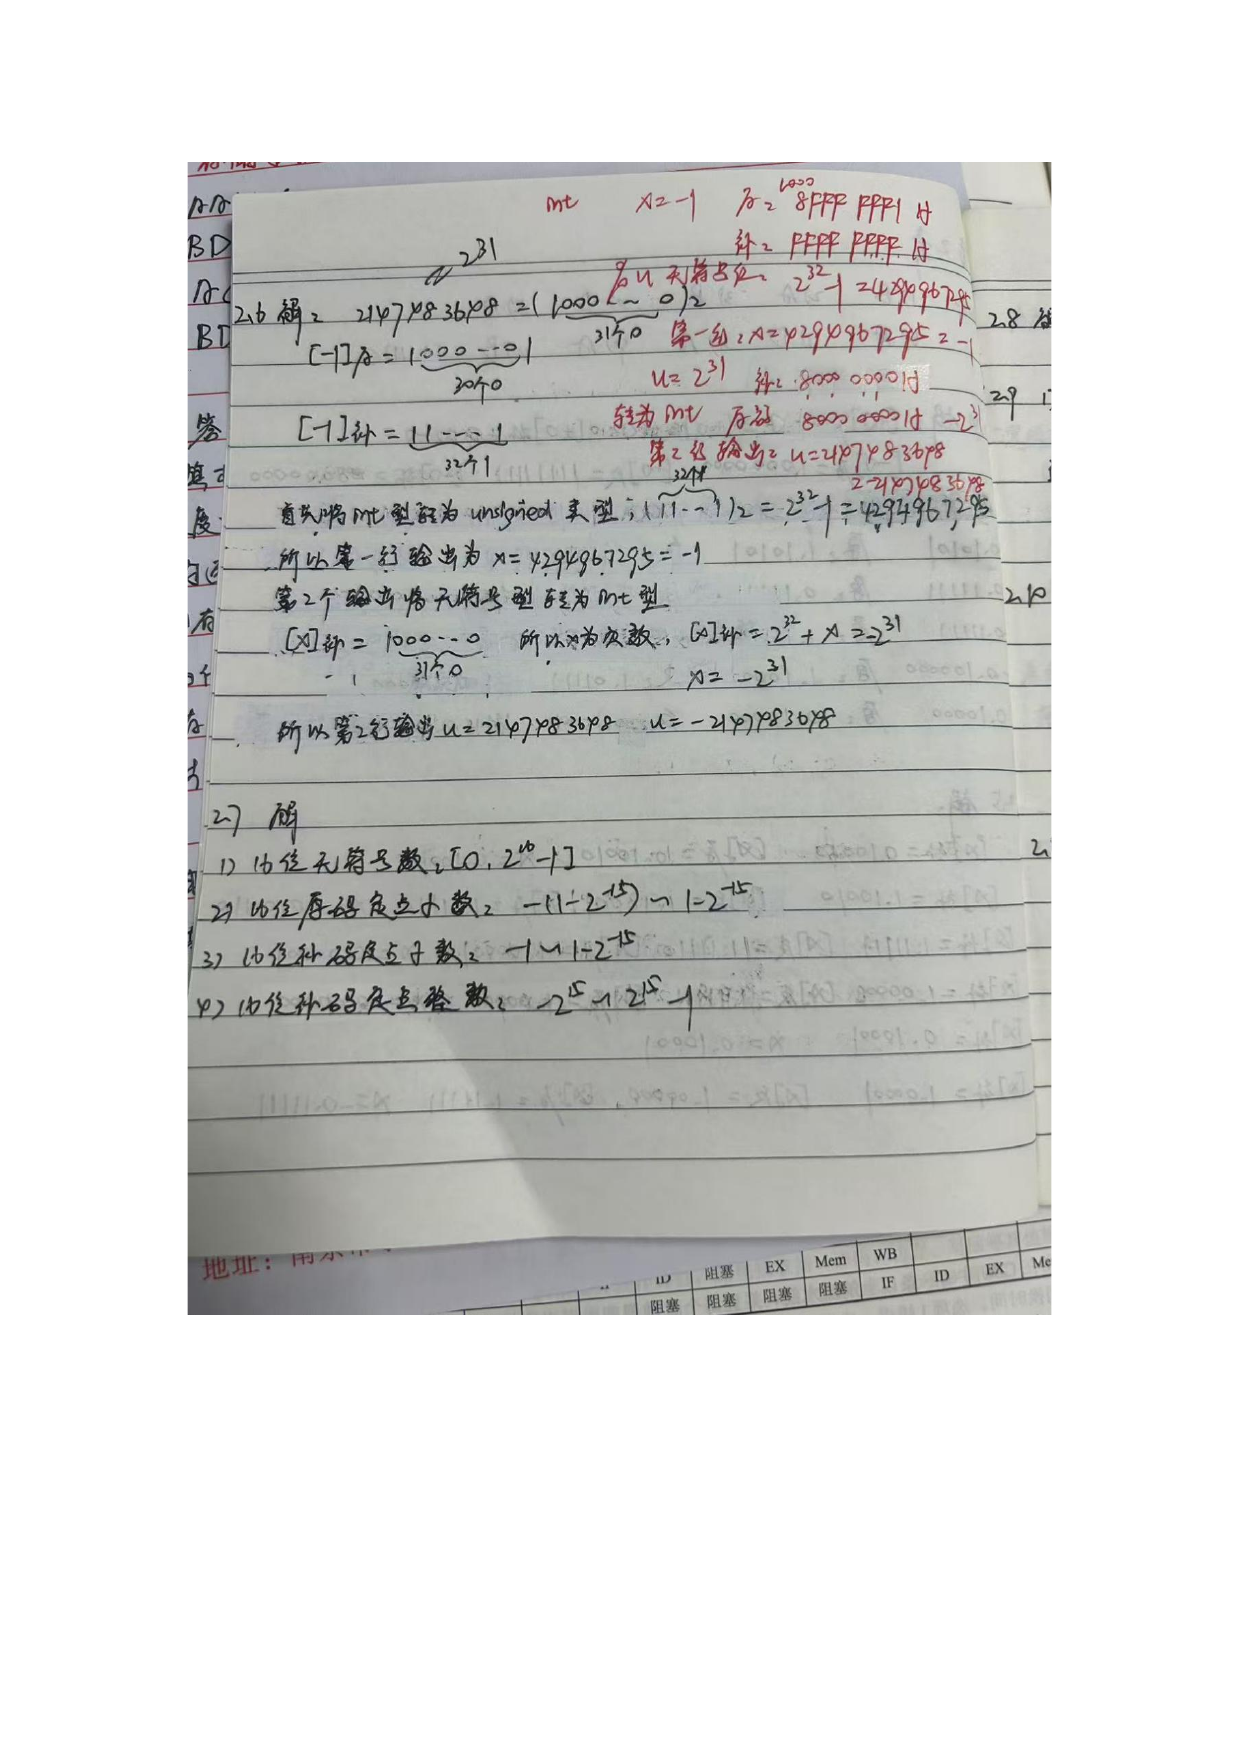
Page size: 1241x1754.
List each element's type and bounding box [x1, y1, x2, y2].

picture [187, 162, 1052, 1315]
